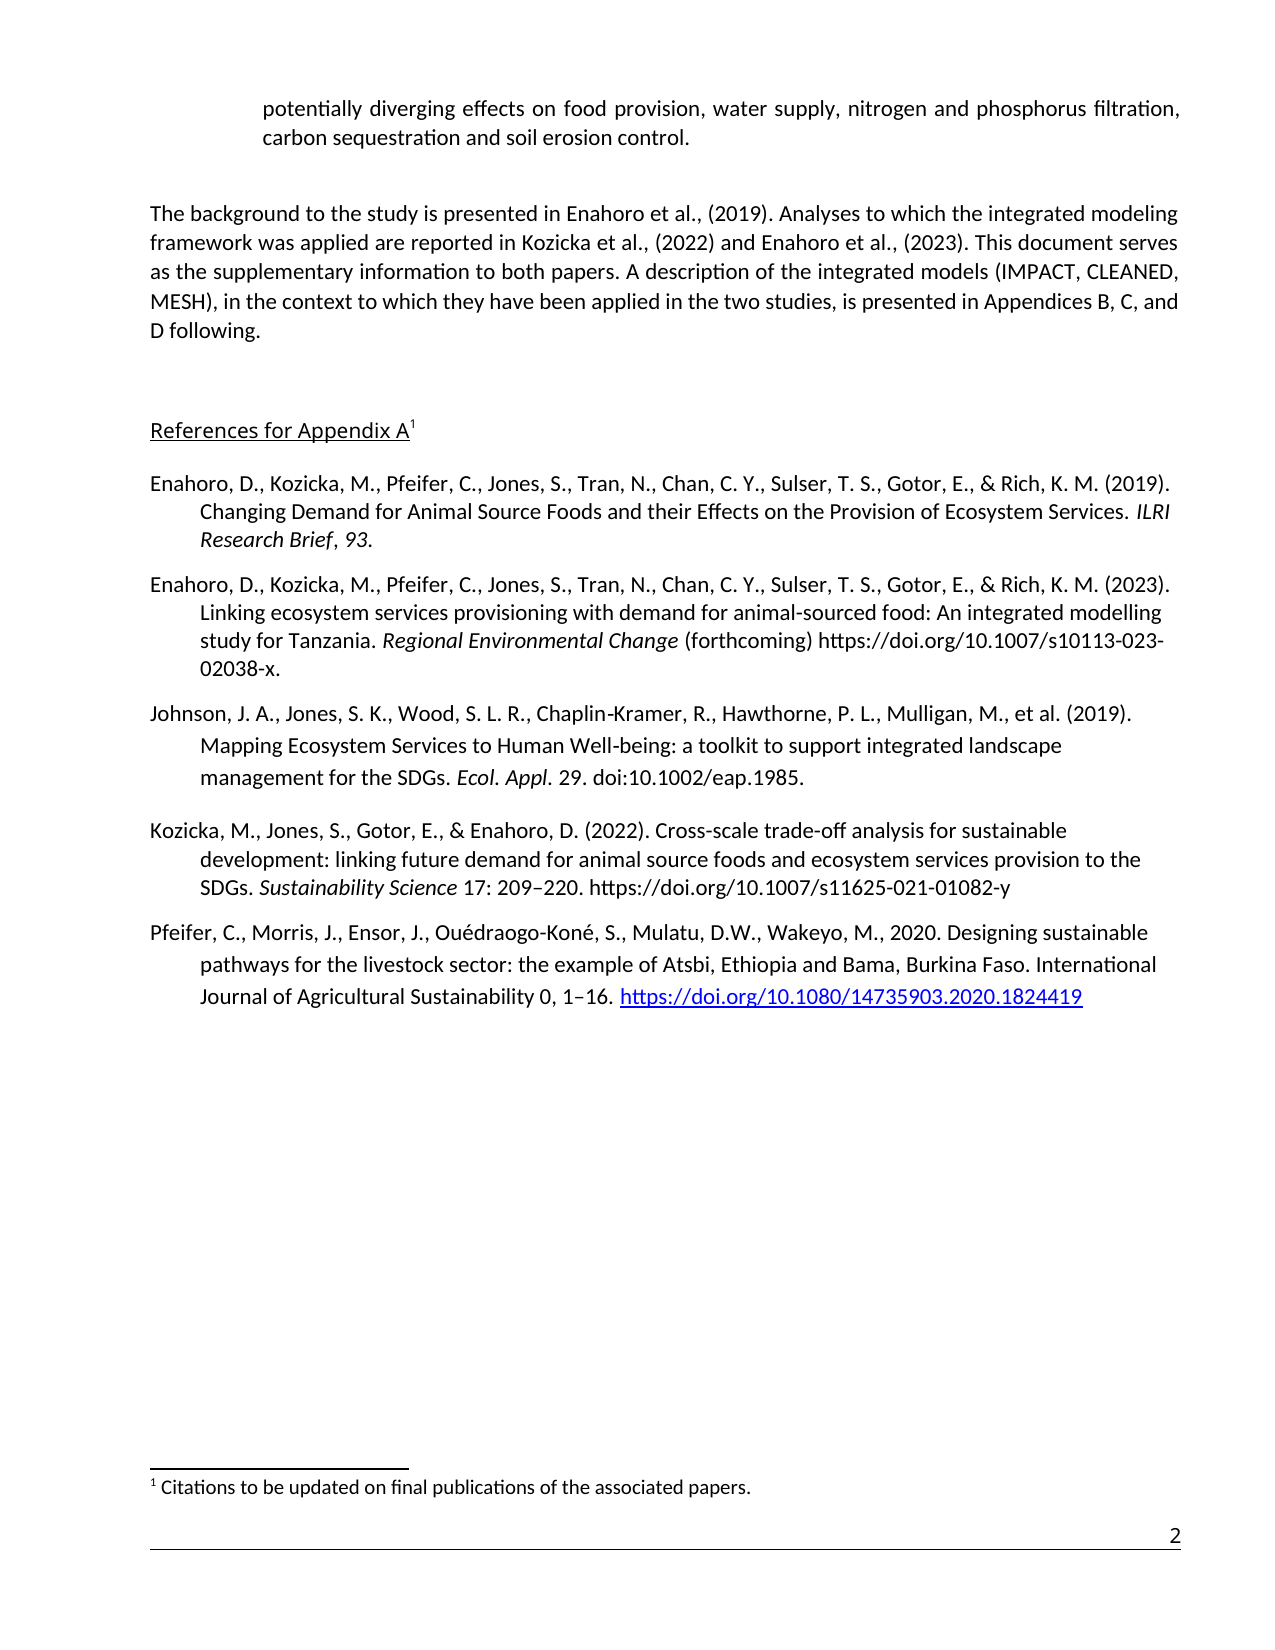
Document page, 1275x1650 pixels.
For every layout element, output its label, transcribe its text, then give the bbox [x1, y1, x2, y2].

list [225, 94, 1181, 151]
text References for Appendix A [150, 416, 1181, 444]
text Enahoro, D., Kozicka, M., Pfeifer, C., Jones, S., Tran, N., Chan, C. Y., Sulser, T. S., Gotor, E., & Rich, K. M. (2019). Changing Demand for Animal Source Foods and their Effects on the Provision of Ecosystem Services. ILRI Research Brief, 93. [150, 469, 1181, 553]
text The background to the study is presented in Enahoro et al., (2019). Analyses to which the integrated modeling framework was applied are reported in Kozicka et al., (2022) and Enahoro et al., (2023). This document serves as the supplementary information to both papers. A description of the integrated models (IMPACT, CLEANED, MESH), in the context to which they have been applied in the two studies, is presented in Appendices B, C, and D following. [150, 199, 1181, 344]
text Enahoro, D., Kozicka, M., Pfeifer, C., Jones, S., Tran, N., Chan, C. Y., Sulser, T. S., Gotor, E., & Rich, K. M. (2023). Linking ecosystem services provisioning with demand for animal-sourced food: An integrated modelling study for Tanzania. Regional Environmental Change (forthcoming) https://doi.org/10.1007/s10113-023-02038-x. [150, 570, 1181, 682]
text Johnson, J. A., Jones, S. K., Wood, S. L. R., Chaplin‐Kramer, R., Hawthorne, P. L., Mulligan, M., et al. (2019). Mapping Ecosystem Services to Human Well‐being: a toolkit to support integrated landscape management for the SDGs. Ecol. Appl. 29. doi:10.1002/eap.1985. [150, 699, 1181, 791]
text Pfeifer, C., Morris, J., Ensor, J., Ouédraogo-Koné, S., Mulatu, D.W., Wakeyo, M., 2020. Designing sustainable pathways for the livestock sector: the example of Atsbi, Ethiopia and Bama, Burkina Faso. International Journal of Agricultural Sustainability 0, 1–16. https://doi.org/10.1080/14735903.2020.1824419 [150, 918, 1181, 1010]
text Kozicka, M., Jones, S., Gotor, E., & Enahoro, D. (2022). Cross-scale trade-off analysis for sustainable development: linking future demand for animal source foods and ecosystem services provision to the SDGs. Sustainability Science 17: 209–220. https://doi.org/10.1007/s11625-021-01082-y [150, 816, 1181, 901]
